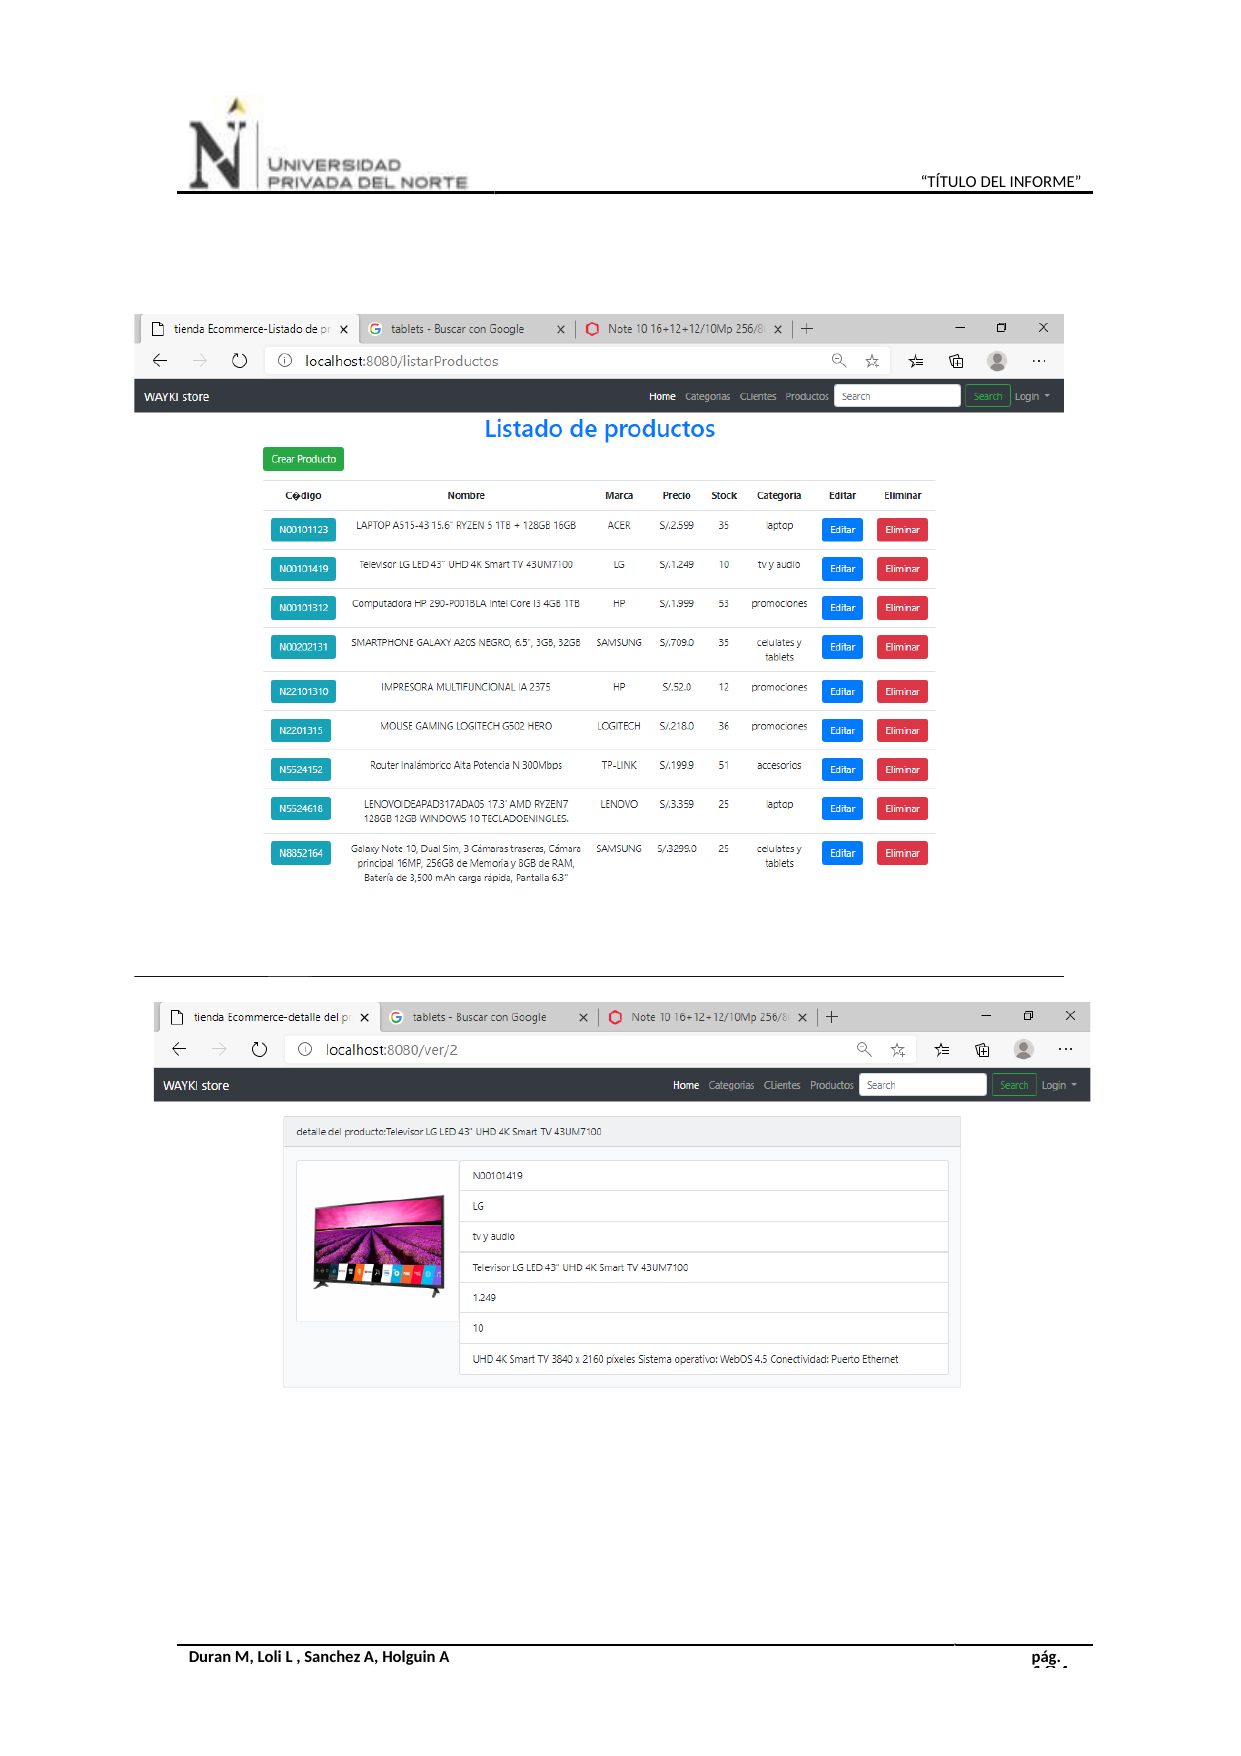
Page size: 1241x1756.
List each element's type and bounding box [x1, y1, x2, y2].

picture [188, 95, 469, 191]
picture [153, 1002, 1091, 1487]
picture [134, 314, 1064, 977]
